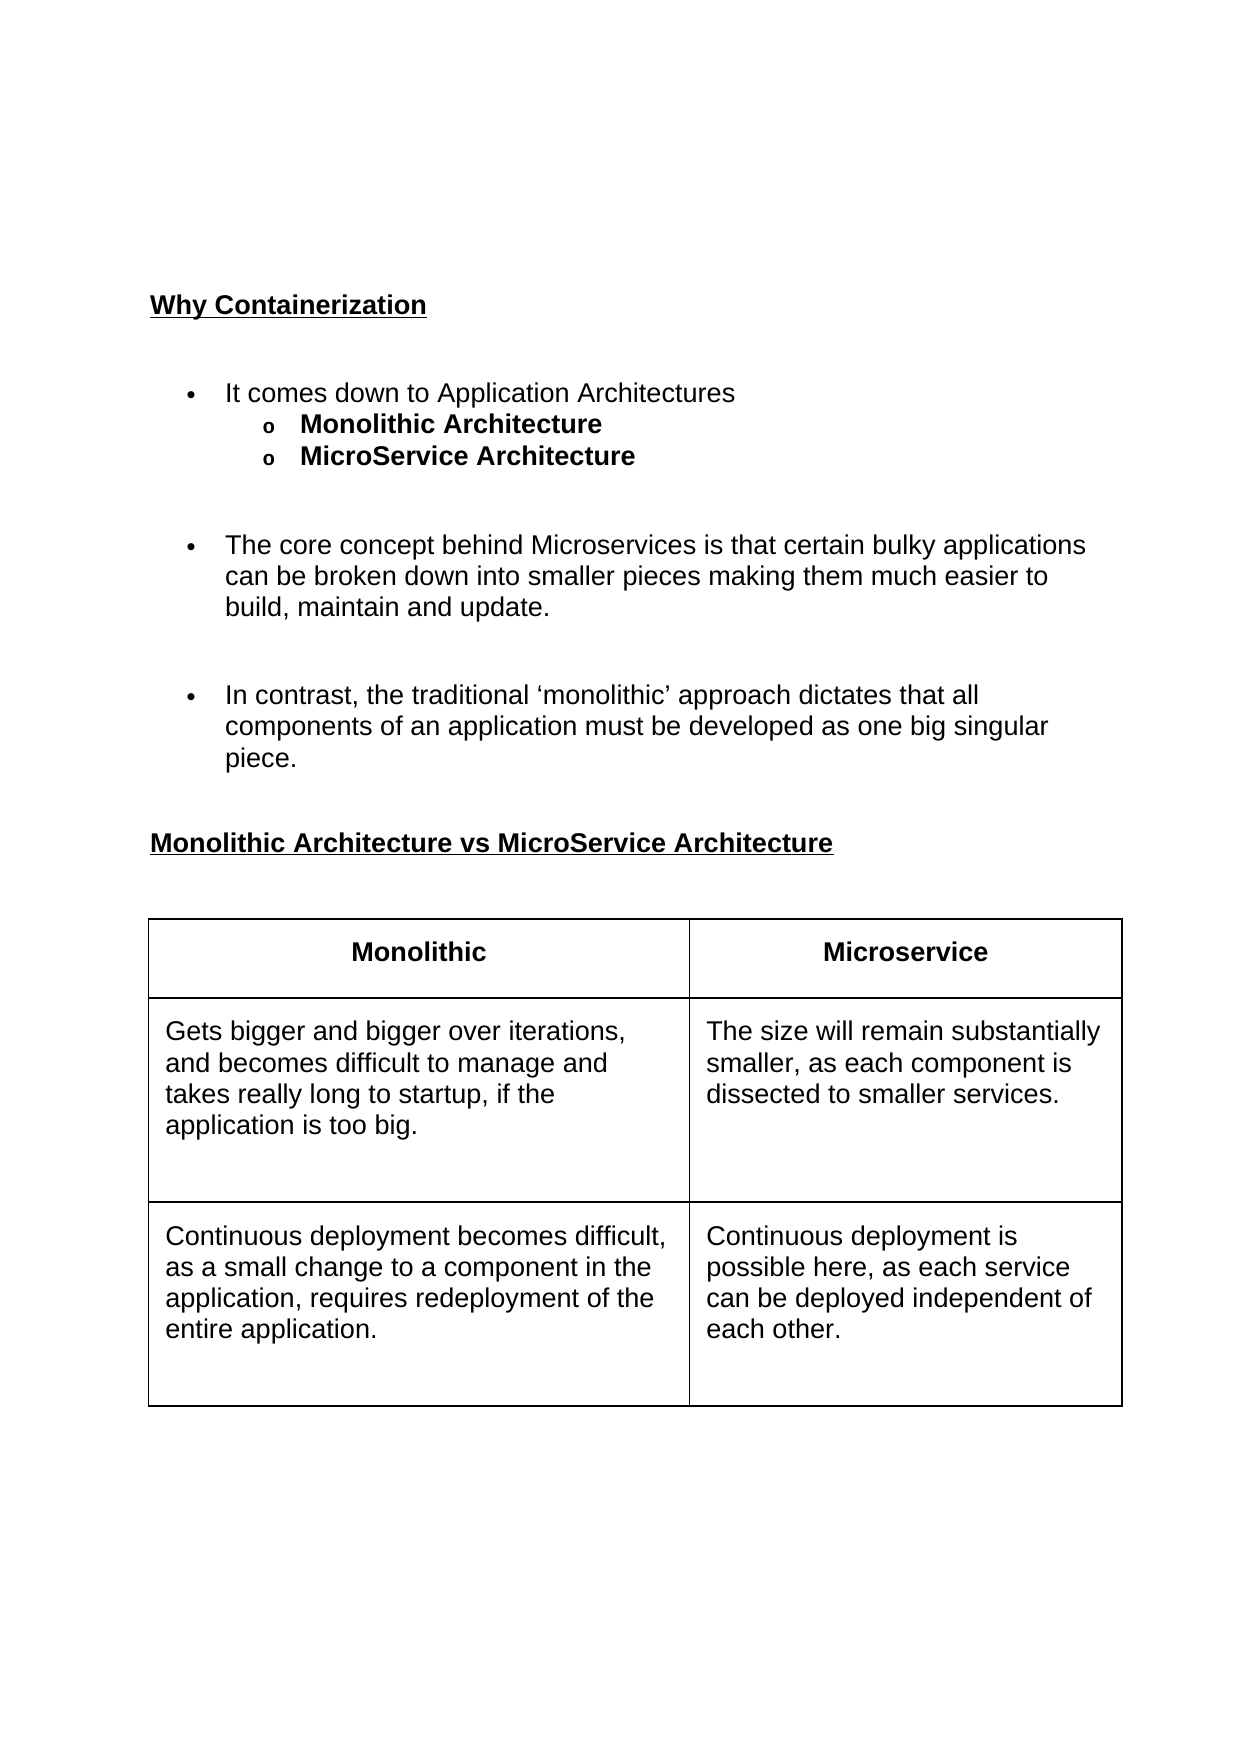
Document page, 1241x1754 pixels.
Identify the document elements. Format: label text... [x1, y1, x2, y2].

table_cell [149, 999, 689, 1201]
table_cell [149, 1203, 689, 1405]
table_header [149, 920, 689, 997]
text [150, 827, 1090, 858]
list It comes down to Application Architectures [187, 377, 1090, 408]
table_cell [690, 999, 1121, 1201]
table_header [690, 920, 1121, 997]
text Why Containerization [150, 289, 1090, 321]
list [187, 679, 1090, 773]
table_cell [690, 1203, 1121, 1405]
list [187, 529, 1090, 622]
list Monolithic Architecture [262, 408, 1090, 440]
list MicroService Architecture [262, 440, 1090, 472]
